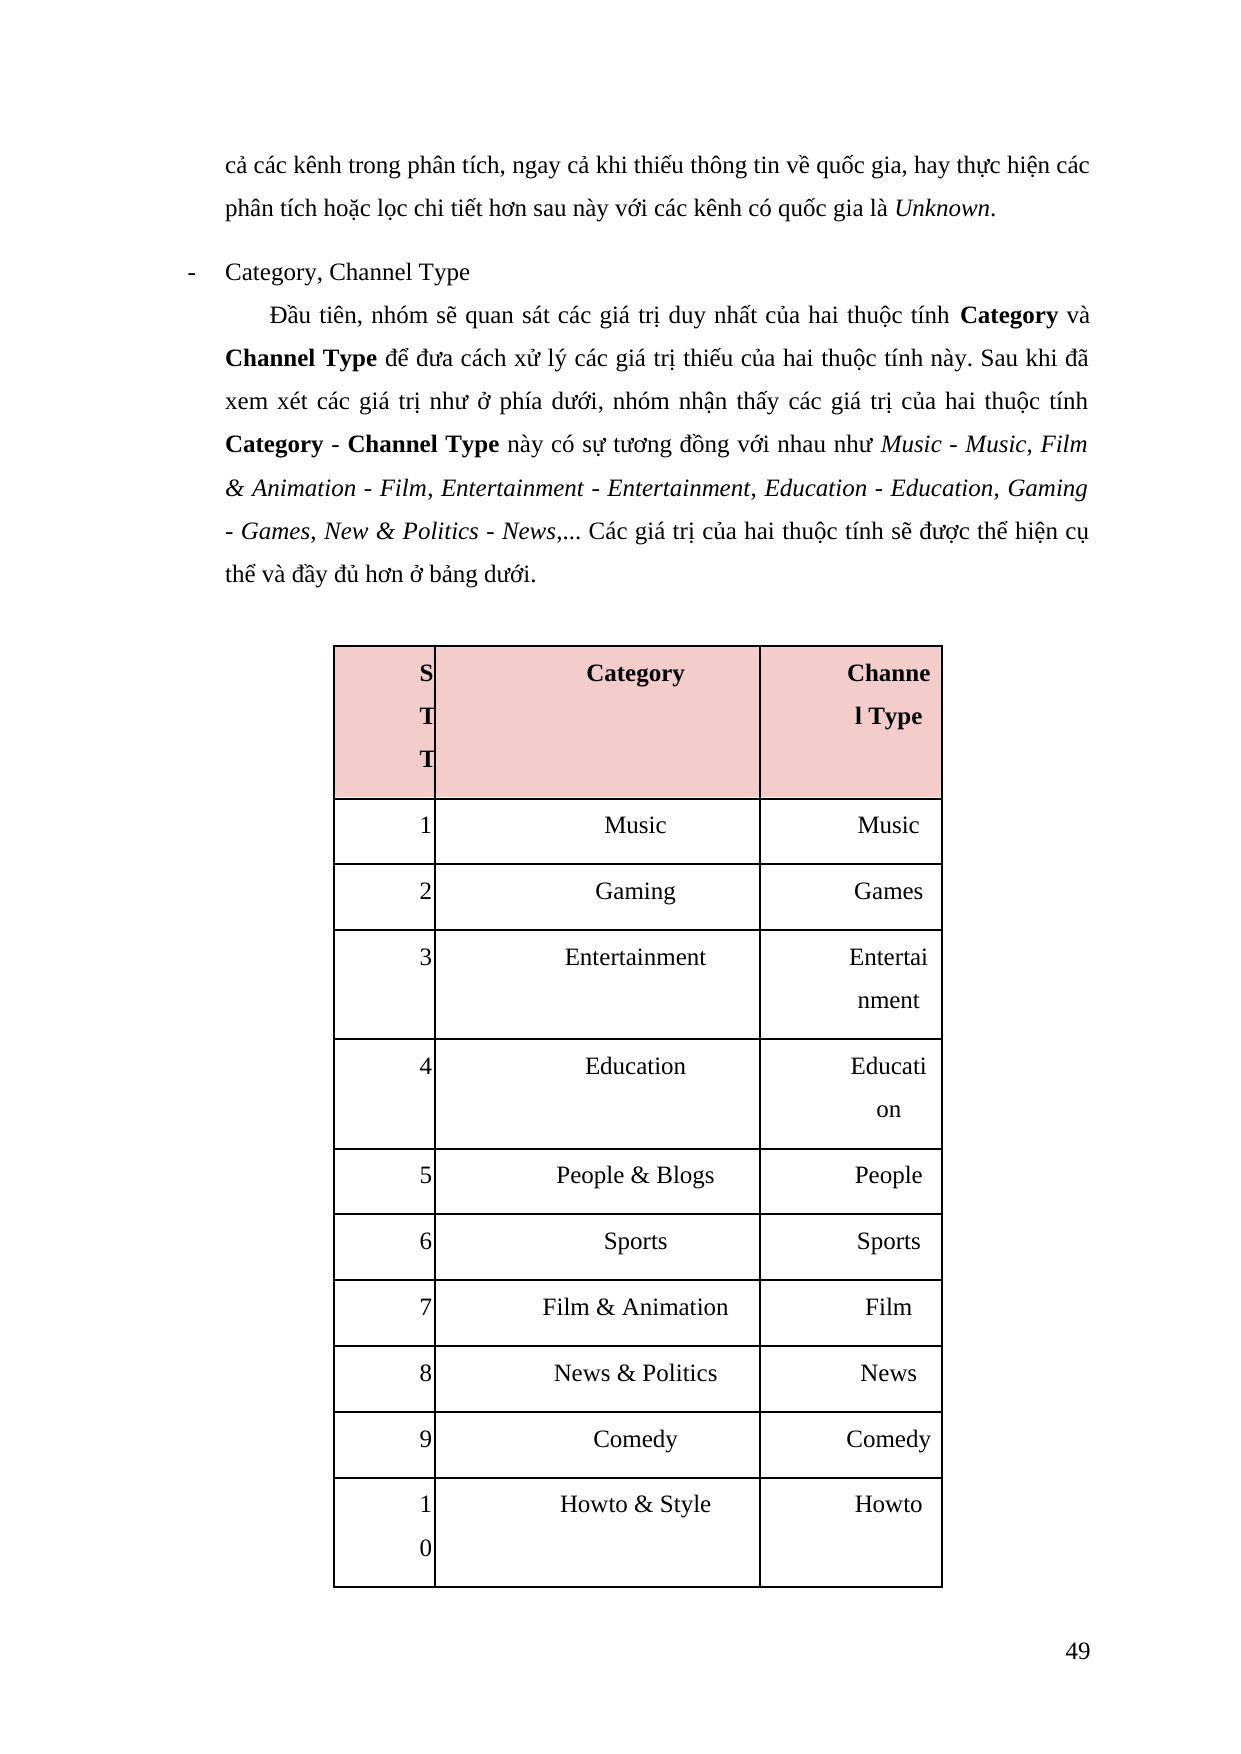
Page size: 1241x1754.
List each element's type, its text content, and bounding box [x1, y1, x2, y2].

table_cell Music [761, 800, 941, 863]
table_cell Music [436, 800, 759, 863]
table_header STT [335, 647, 434, 797]
table_cell Entertainment [761, 931, 941, 1038]
table_cell 3 [335, 931, 434, 1038]
table_cell Sports [436, 1215, 759, 1279]
table_cell People & Blogs [436, 1150, 759, 1213]
table_cell Howto [761, 1479, 941, 1586]
table_cell Education [761, 1040, 941, 1147]
table_cell Gaming [436, 865, 759, 929]
table_cell 5 [335, 1150, 434, 1213]
table_cell 10 [335, 1479, 434, 1586]
table_cell 2 [335, 865, 434, 929]
table_cell 1 [335, 800, 434, 863]
table_cell Comedy [436, 1413, 759, 1477]
table_cell People [761, 1150, 941, 1213]
table_cell 7 [335, 1281, 434, 1345]
table_cell Comedy [761, 1413, 941, 1477]
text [225, 150, 1090, 222]
table_header Category [436, 647, 759, 797]
table_cell Games [761, 865, 941, 929]
table_cell Howto & Style [436, 1479, 759, 1586]
table_cell Education [436, 1040, 759, 1147]
table_cell Film & Animation [436, 1281, 759, 1345]
table_header Channel Type [761, 647, 941, 797]
list Category, Channel Type [187, 257, 1090, 286]
table_cell 8 [335, 1347, 434, 1411]
text Đầu tiên, nhóm sẽ quan sát các giá trị duy nhất của hai thuộc tính Category và Channel Type để đưa cách xử lý các giá trị thiếu của hai thuộc tính này. Sau khi đã xem xét các giá trị như ở phía dưới, nhóm nhận thấy các giá trị của hai thuộc tính Category - Channel Type này có sự tương đồng với nhau như Music - Music, Film & Animation - Film, Entertainment - Entertainment, Education - Education, Gaming - Games, New & Politics - News,... Các giá trị của hai thuộc tính sẽ được thể hiện cụ thể và đầy đủ hơn ở bảng dưới. [225, 300, 1090, 588]
table_cell News & Politics [436, 1347, 759, 1411]
table_cell News [761, 1347, 941, 1411]
table_cell Entertainment [436, 931, 759, 1038]
table_cell 6 [335, 1215, 434, 1279]
table_cell 9 [335, 1413, 434, 1477]
table_cell Film [761, 1281, 941, 1345]
table_cell Sports [761, 1215, 941, 1279]
table_cell 4 [335, 1040, 434, 1147]
